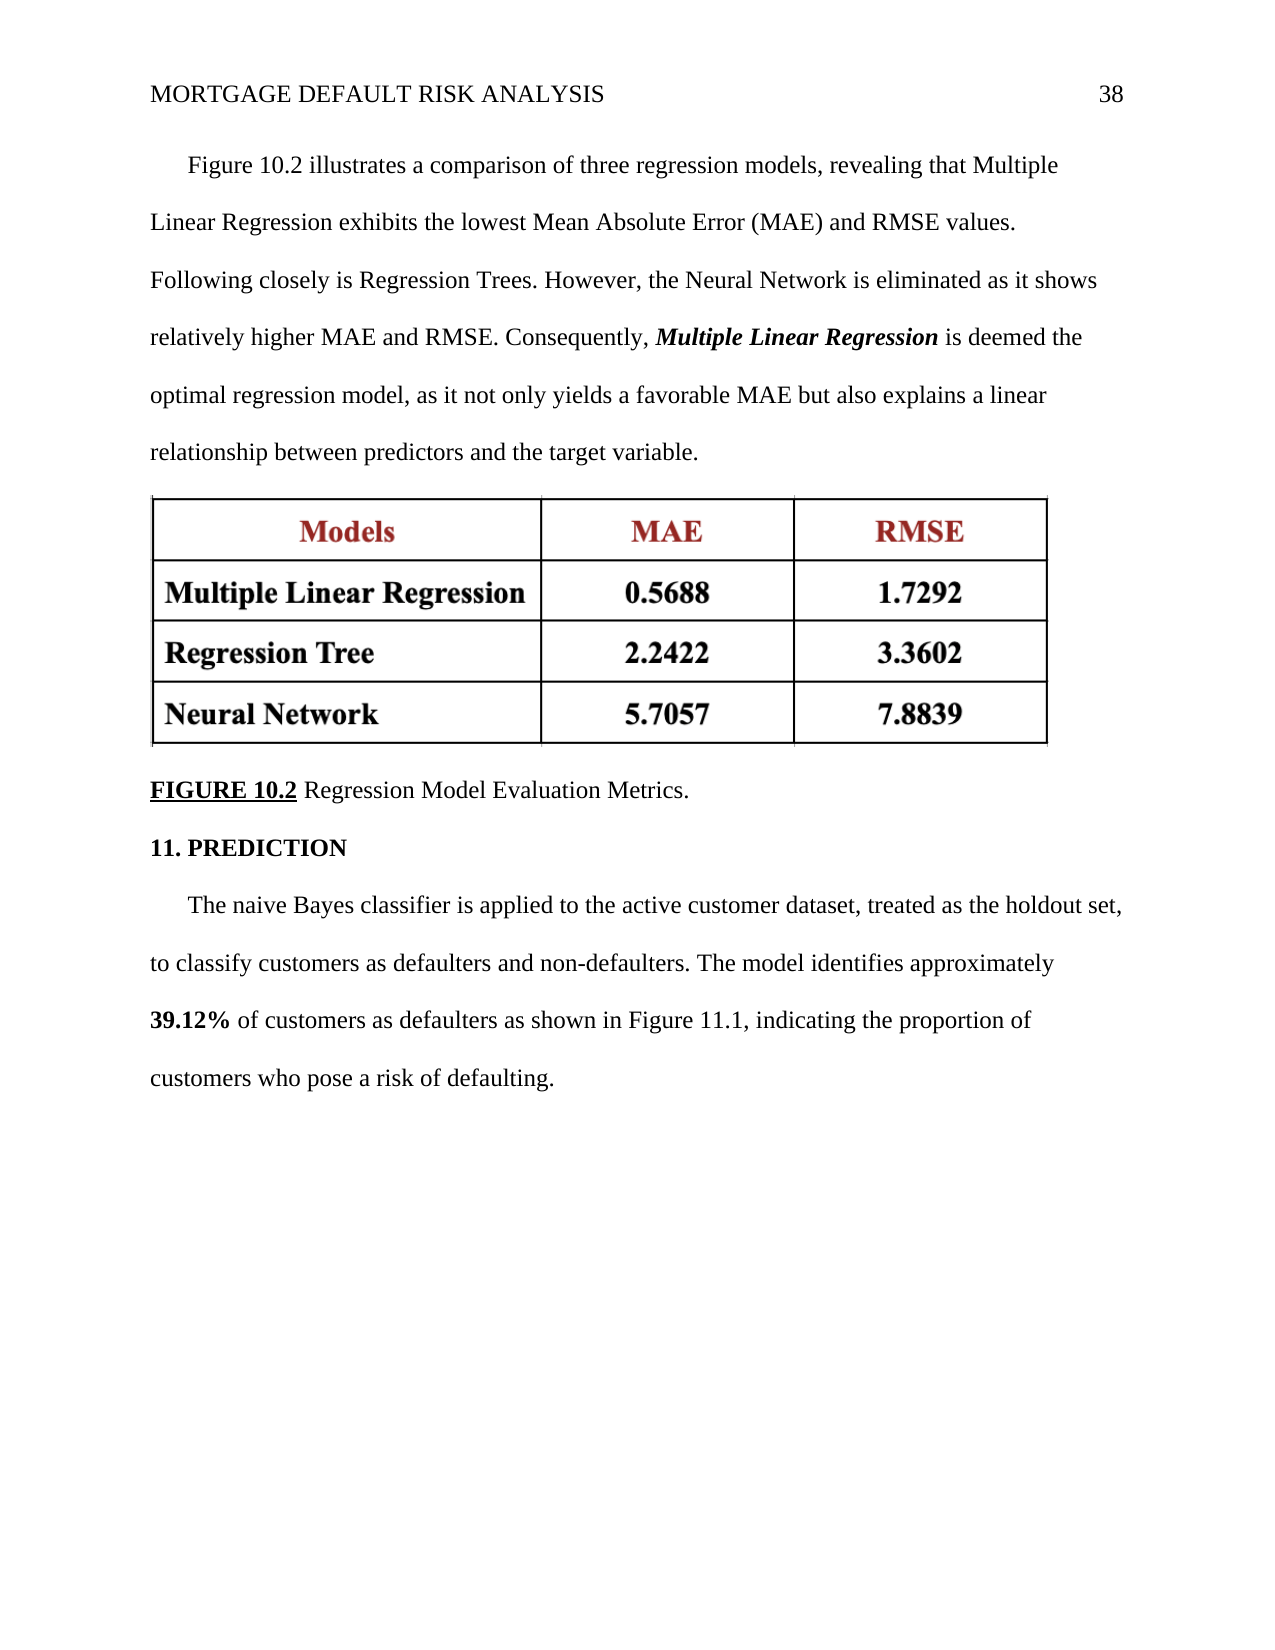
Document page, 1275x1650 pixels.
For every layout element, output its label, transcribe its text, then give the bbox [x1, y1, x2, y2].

list PREDICTION [150, 833, 1125, 862]
picture [150, 495, 1049, 747]
text The naive Bayes classifier is applied to the active customer dataset, treated as the holdout set, to classify customers as defaulters and non-defaulters. The model identifies approximately 39.12% of customers as defaulters as shown in Figure 11.1, indicating the proportion of customers who pose a risk of defaulting. [150, 890, 1125, 1092]
